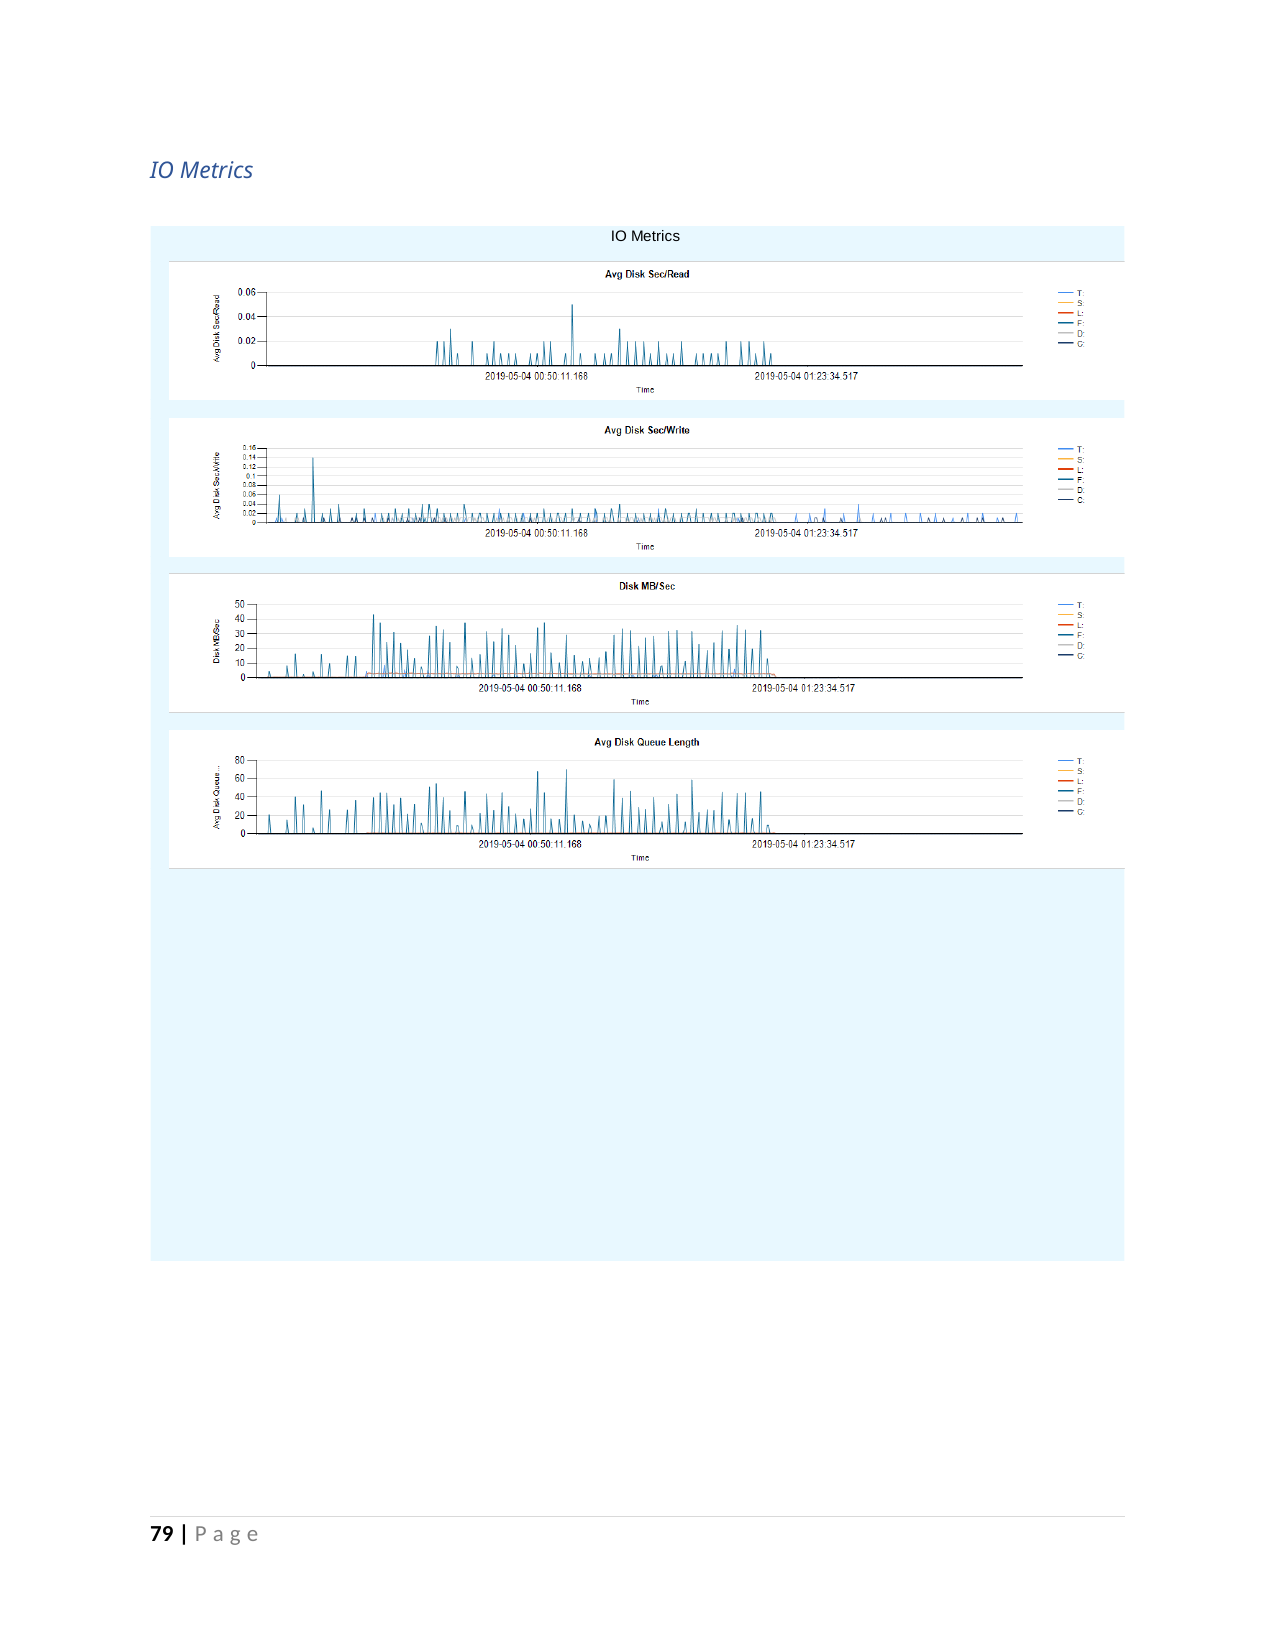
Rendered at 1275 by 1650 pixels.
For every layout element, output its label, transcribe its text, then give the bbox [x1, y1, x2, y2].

subtitle IO Metrics [150, 154, 1125, 185]
